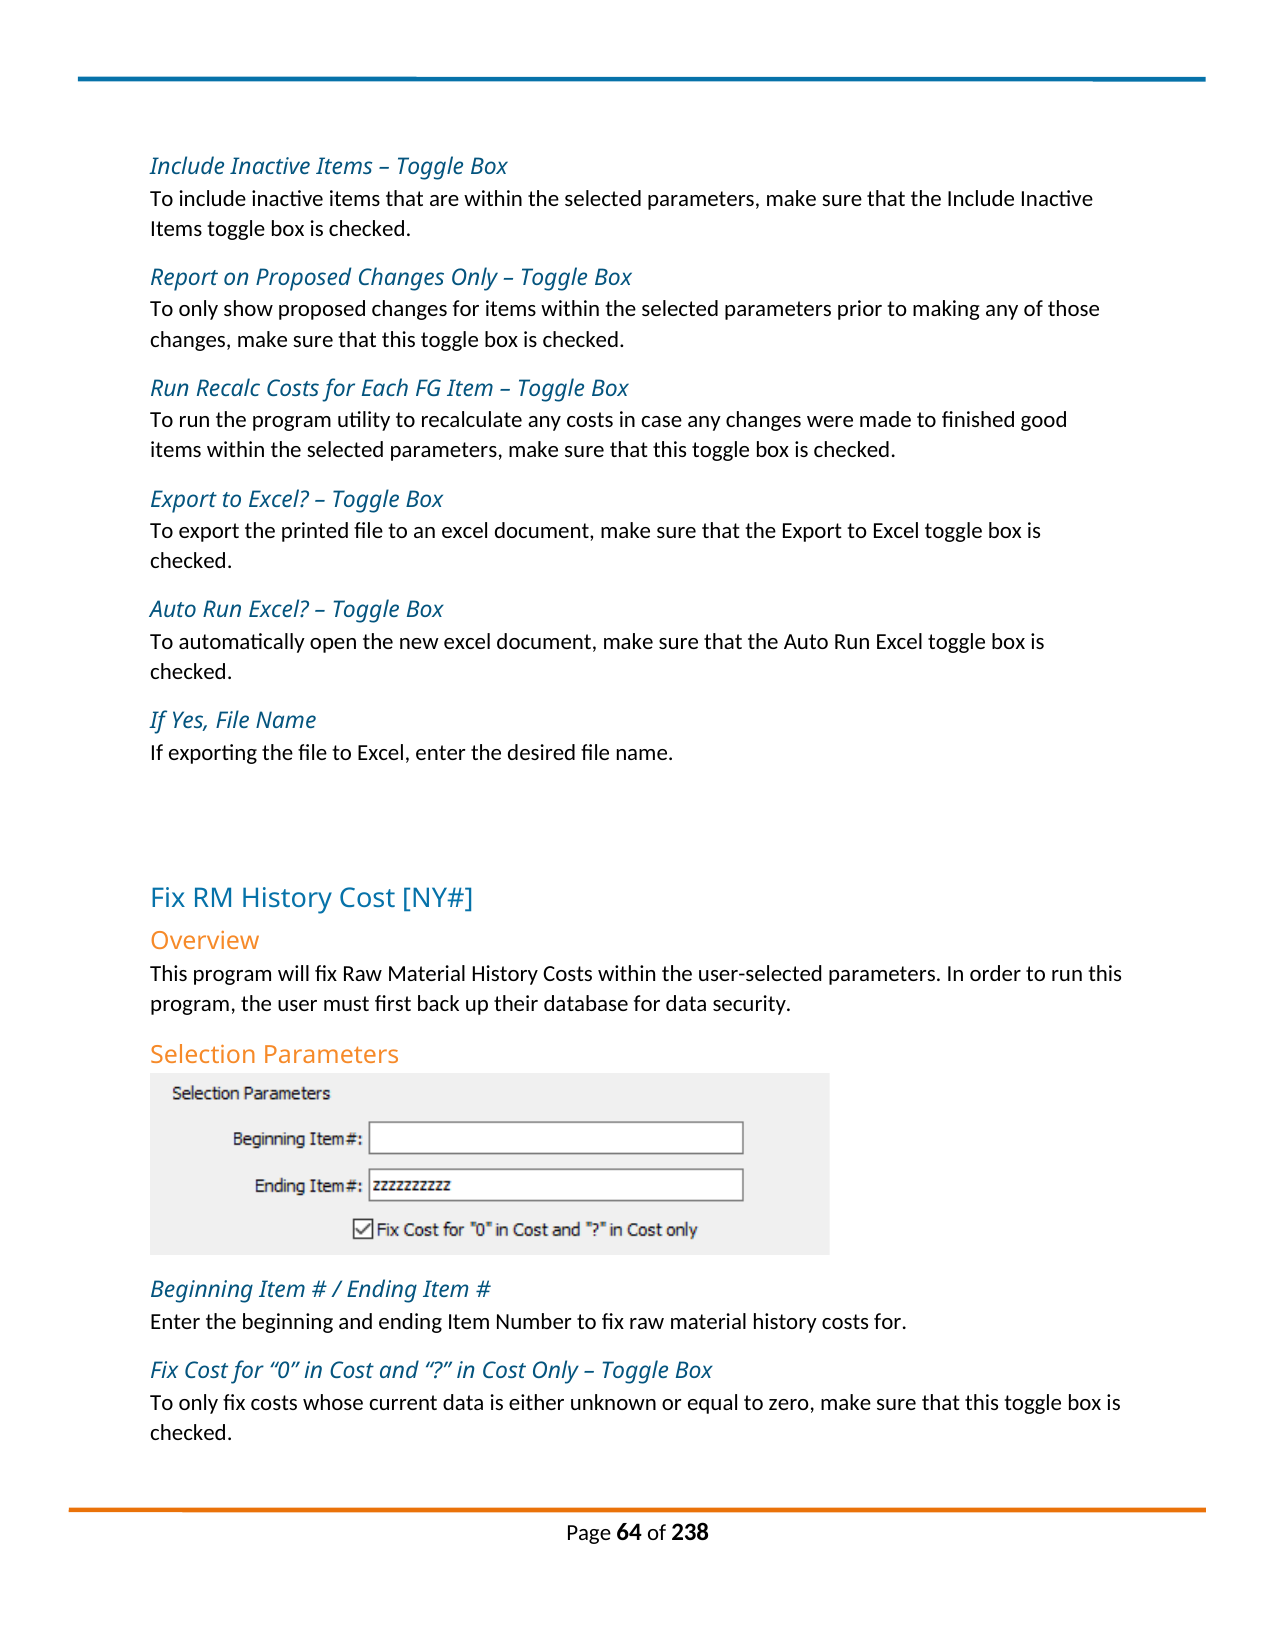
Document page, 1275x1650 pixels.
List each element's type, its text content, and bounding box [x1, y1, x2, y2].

text If exporting the file to Excel, enter the desired file name. [150, 738, 1125, 766]
text To automatically open the new excel document, make sure that the Auto Run Excel toggle box is checked. [150, 627, 1125, 685]
subtitle Export to Excel? – Toggle Box [150, 482, 1125, 514]
picture [150, 1073, 830, 1255]
text To include inactive items that are within the selected parameters, make sure that the Include Inactive Items toggle box is checked. [150, 184, 1125, 242]
text To only fix costs whose current data is either unknown or equal to zero, make sure that this toggle box is checked. [150, 1388, 1125, 1446]
subtitle Beginning Item # / Ending Item # [150, 1273, 1125, 1304]
subtitle Auto Run Excel? – Toggle Box [150, 593, 1125, 624]
subtitle Report on Proposed Changes Only – Toggle Box [150, 261, 1125, 292]
text Enter the beginning and ending Item Number to fix raw material history costs for. [150, 1307, 1125, 1335]
subtitle Fix RM History Cost [NY#] [150, 878, 1125, 915]
subtitle Selection Parameters [150, 1036, 1125, 1070]
text To run the program utility to recalculate any costs in case any changes were made to finished good items within the selected parameters, make sure that this toggle box is checked. [150, 405, 1125, 464]
subtitle Fix Cost for “0” in Cost and “?” in Cost Only – Toggle Box [150, 1354, 1125, 1385]
subtitle Include Inactive Items – Toggle Box [150, 150, 1125, 181]
text This program will fix Raw Material History Costs within the user-selected parameters. In order to run this program, the user must first back up their database for data security. [150, 959, 1125, 1017]
subtitle Run Recalc Costs for Each FG Item – Toggle Box [150, 372, 1125, 403]
subtitle If Yes, File Name [150, 704, 1125, 735]
subtitle Overview [150, 922, 1125, 957]
text To only show proposed changes for items within the selected parameters prior to making any of those changes, make sure that this toggle box is checked. [150, 294, 1125, 353]
text To export the printed file to an excel document, make sure that the Export to Excel toggle box is checked. [150, 516, 1125, 574]
